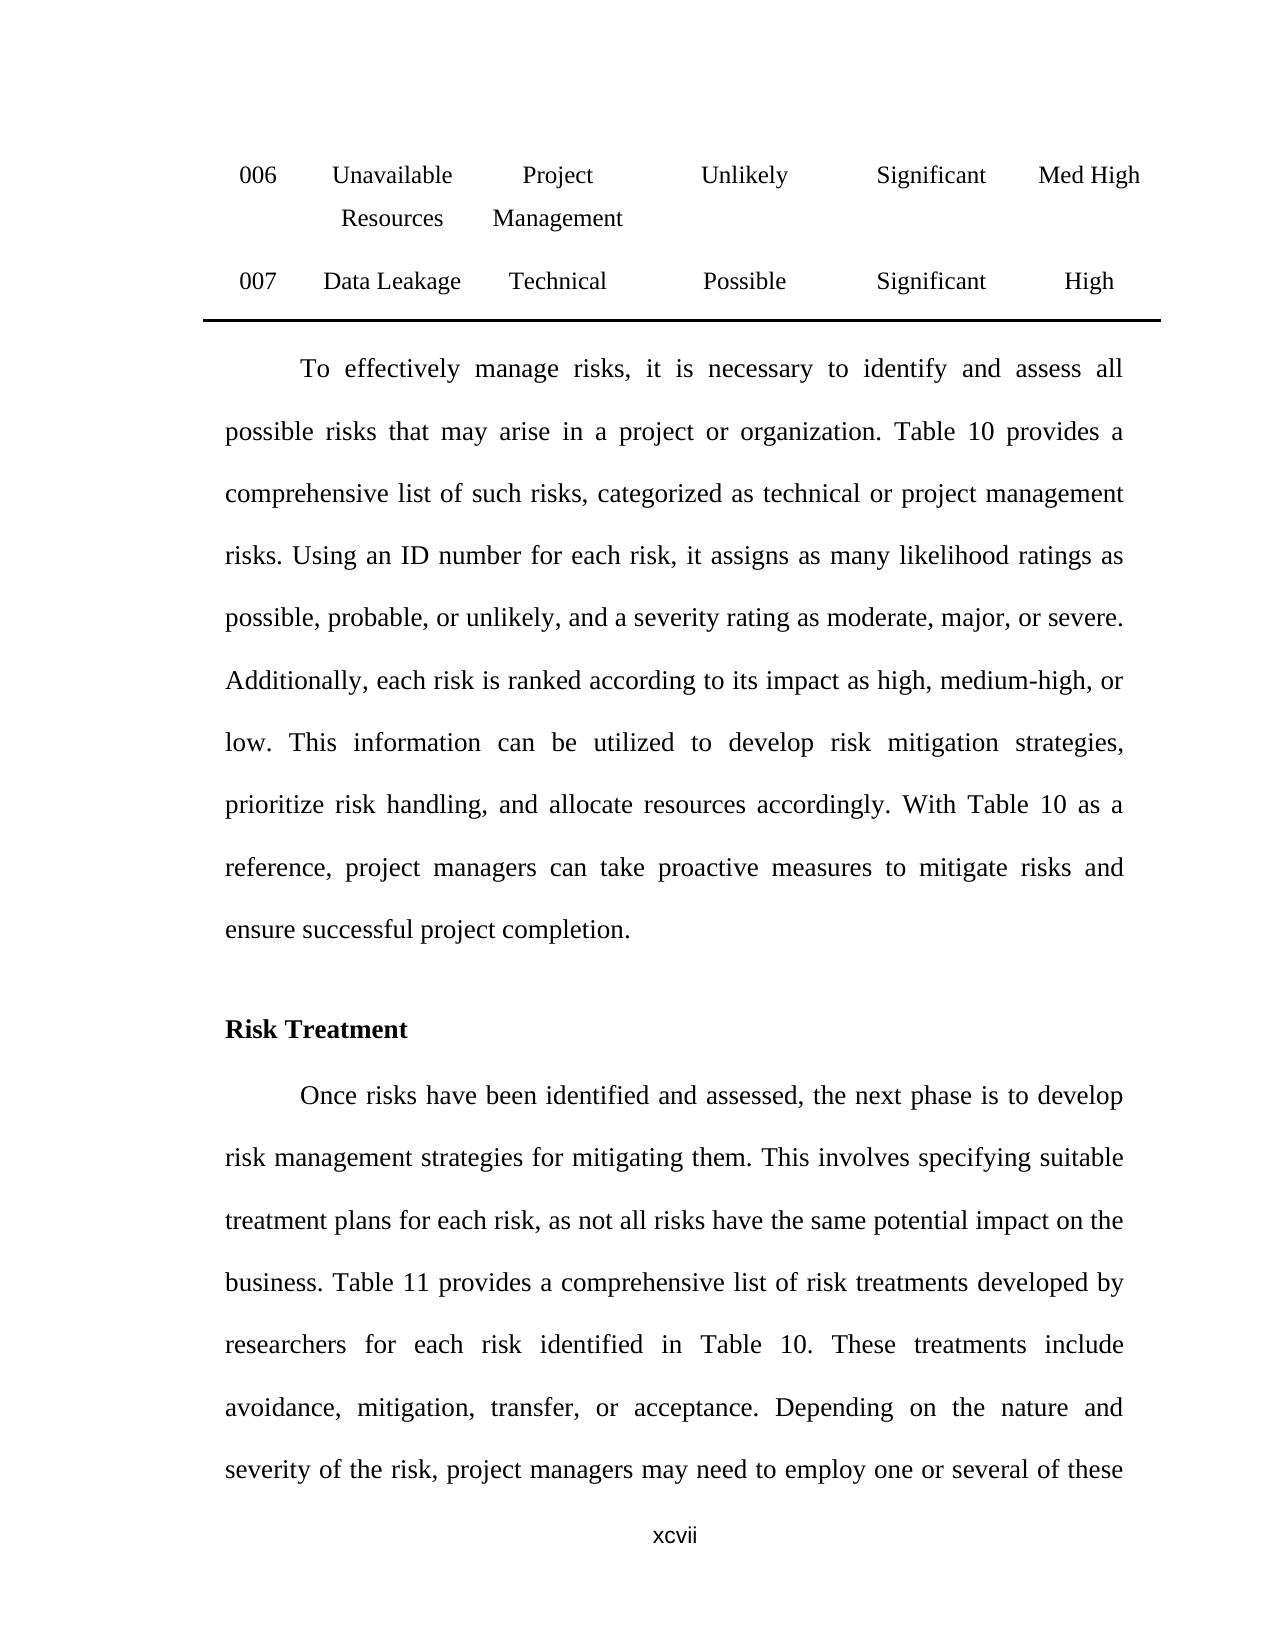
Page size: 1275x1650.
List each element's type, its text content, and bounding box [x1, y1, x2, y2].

table_cell Possible [644, 256, 845, 318]
table_cell Significant [845, 150, 1017, 256]
table_cell Med High [1017, 150, 1161, 256]
table_cell 006 [203, 150, 312, 256]
table_cell Project Management [472, 150, 644, 256]
table_cell Unlikely [644, 150, 845, 256]
table_cell Significant [845, 256, 1017, 318]
table_cell 007 [203, 256, 312, 318]
table_cell Data Leakage [313, 256, 472, 318]
table_cell Unavailable Resources [313, 150, 472, 256]
subtitle Risk Treatment [225, 1013, 1125, 1044]
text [225, 1079, 1125, 1484]
table_cell Technical [472, 256, 644, 318]
table_cell High [1017, 256, 1161, 318]
text To effectively manage risks, it is necessary to identify and assess all possible risks that may arise in a project or organization. Table 10 provides a comprehensive list of such risks, categorized as technical or project management risks. Using an ID number for each risk, it assigns as many likelihood ratings as possible, probable, or unlikely, and a severity rating as moderate, major, or severe. Additionally, each risk is ranked according to its impact as high, medium-high, or low. This information can be utilized to develop risk mitigation strategies, prioritize risk handling, and allocate resources accordingly. With Table 10 as a reference, project managers can take proactive measures to mitigate risks and ensure successful project completion. [225, 352, 1125, 944]
